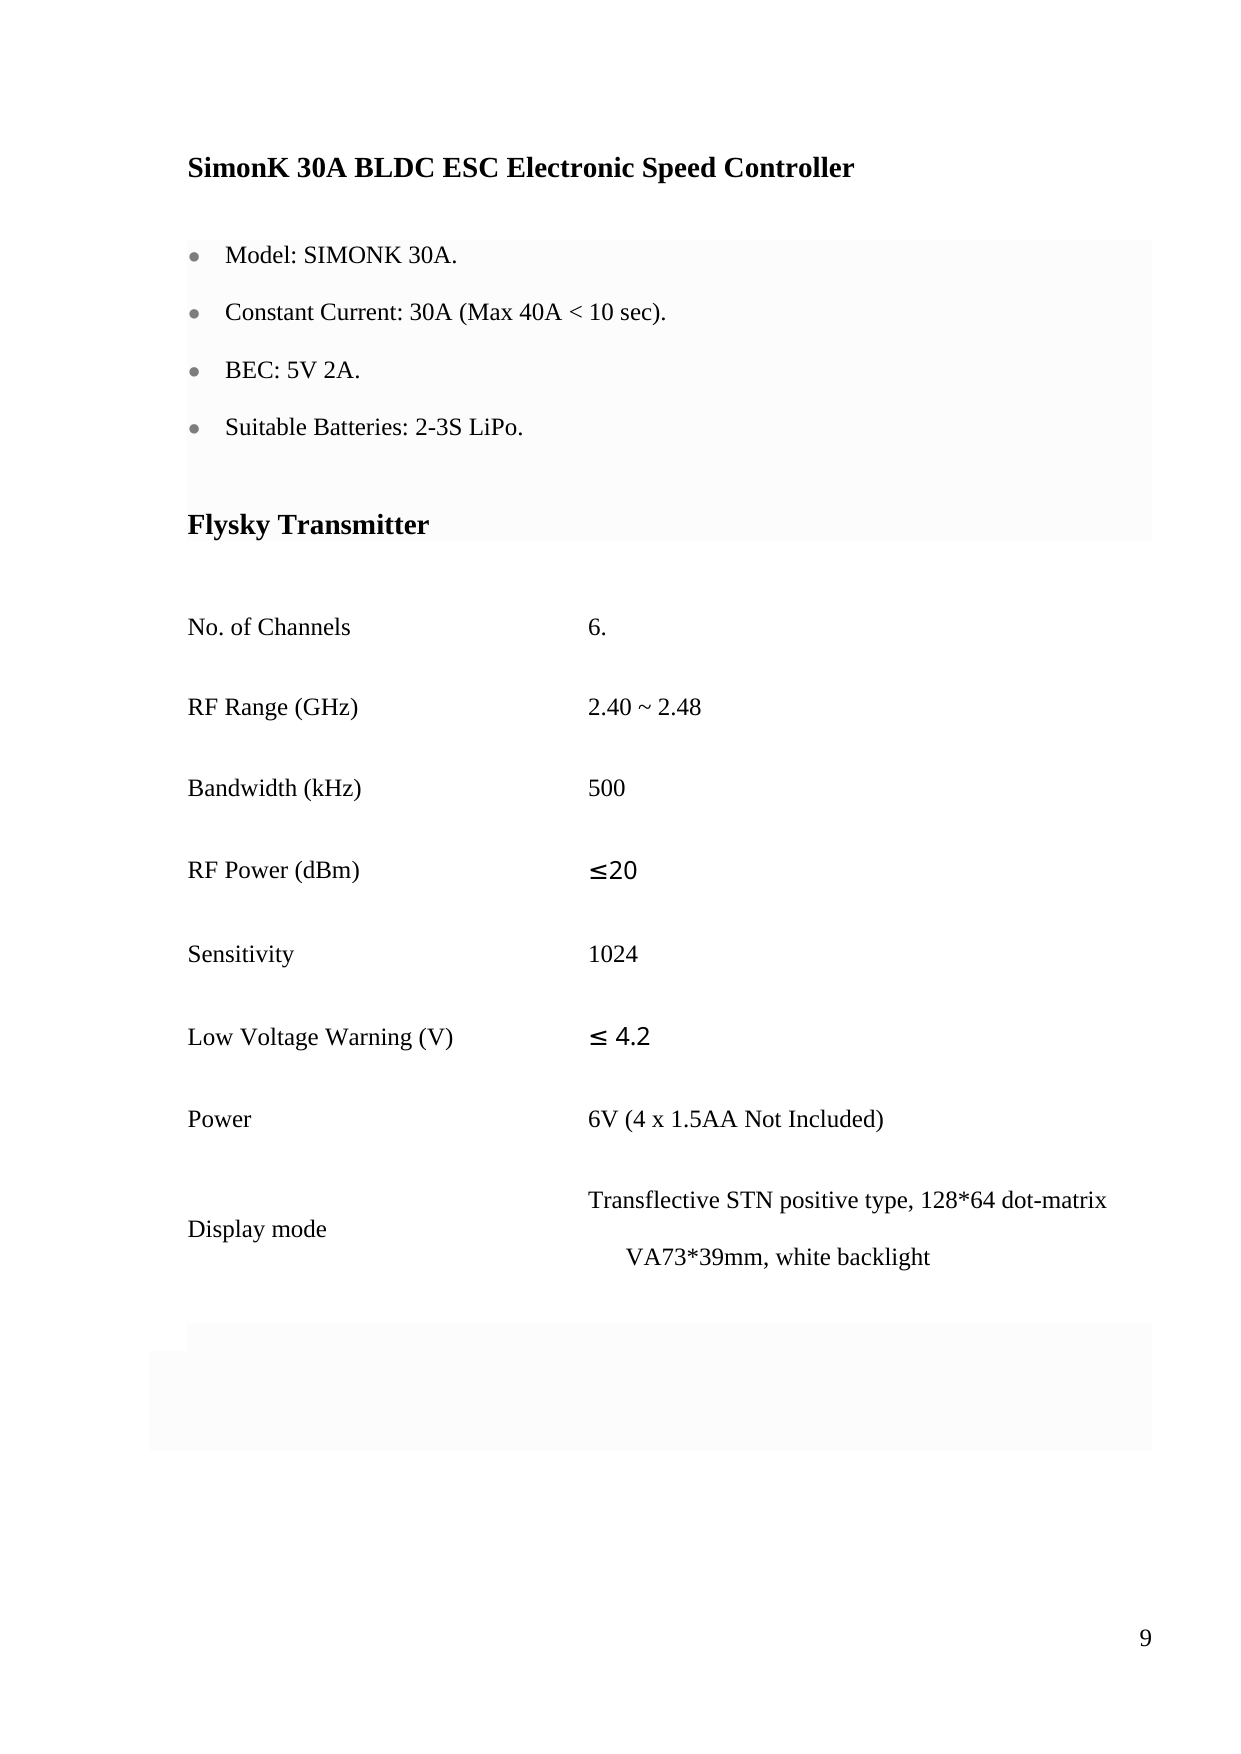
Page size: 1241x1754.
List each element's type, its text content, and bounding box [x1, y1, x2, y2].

table_cell 2.40 ~ 2.48 [550, 693, 1152, 773]
table_cell 1024 [550, 939, 1152, 1019]
table_header 6. [550, 612, 1152, 692]
list Suitable Batteries: 2-3S LiPo. [187, 412, 1152, 441]
table_cell 6V (4 x 1.5AA Not Included) [550, 1105, 1152, 1185]
table_cell ≤ 4.2 [550, 1019, 1152, 1104]
table_cell Low Voltage Warning (V) [150, 1019, 550, 1104]
table_cell RF Power (dBm) [150, 853, 550, 939]
table_cell Display mode [150, 1185, 550, 1323]
table_header No. of Channels [150, 612, 550, 692]
table_cell 500 [550, 773, 1152, 853]
table_cell Power [150, 1105, 550, 1185]
subtitle Flysky Transmitter [187, 507, 1152, 541]
list BEC: 5V 2A. [187, 355, 1152, 384]
subtitle SimonK 30A BLDC ESC Electronic Speed Controller [187, 150, 1152, 183]
table_cell Transflective STN positive type, 128*64 dot-matrix VA73*39mm, white backlight [550, 1185, 1152, 1323]
table_cell ≤20 [550, 853, 1152, 939]
table_cell Sensitivity [150, 939, 550, 1019]
list Model: SIMONK 30A. [187, 240, 1152, 269]
list Constant Current: 30A (Max 40A < 10 sec). [187, 297, 1152, 326]
table_cell Bandwidth (kHz) [150, 773, 550, 853]
table_cell RF Range (GHz) [150, 693, 550, 773]
